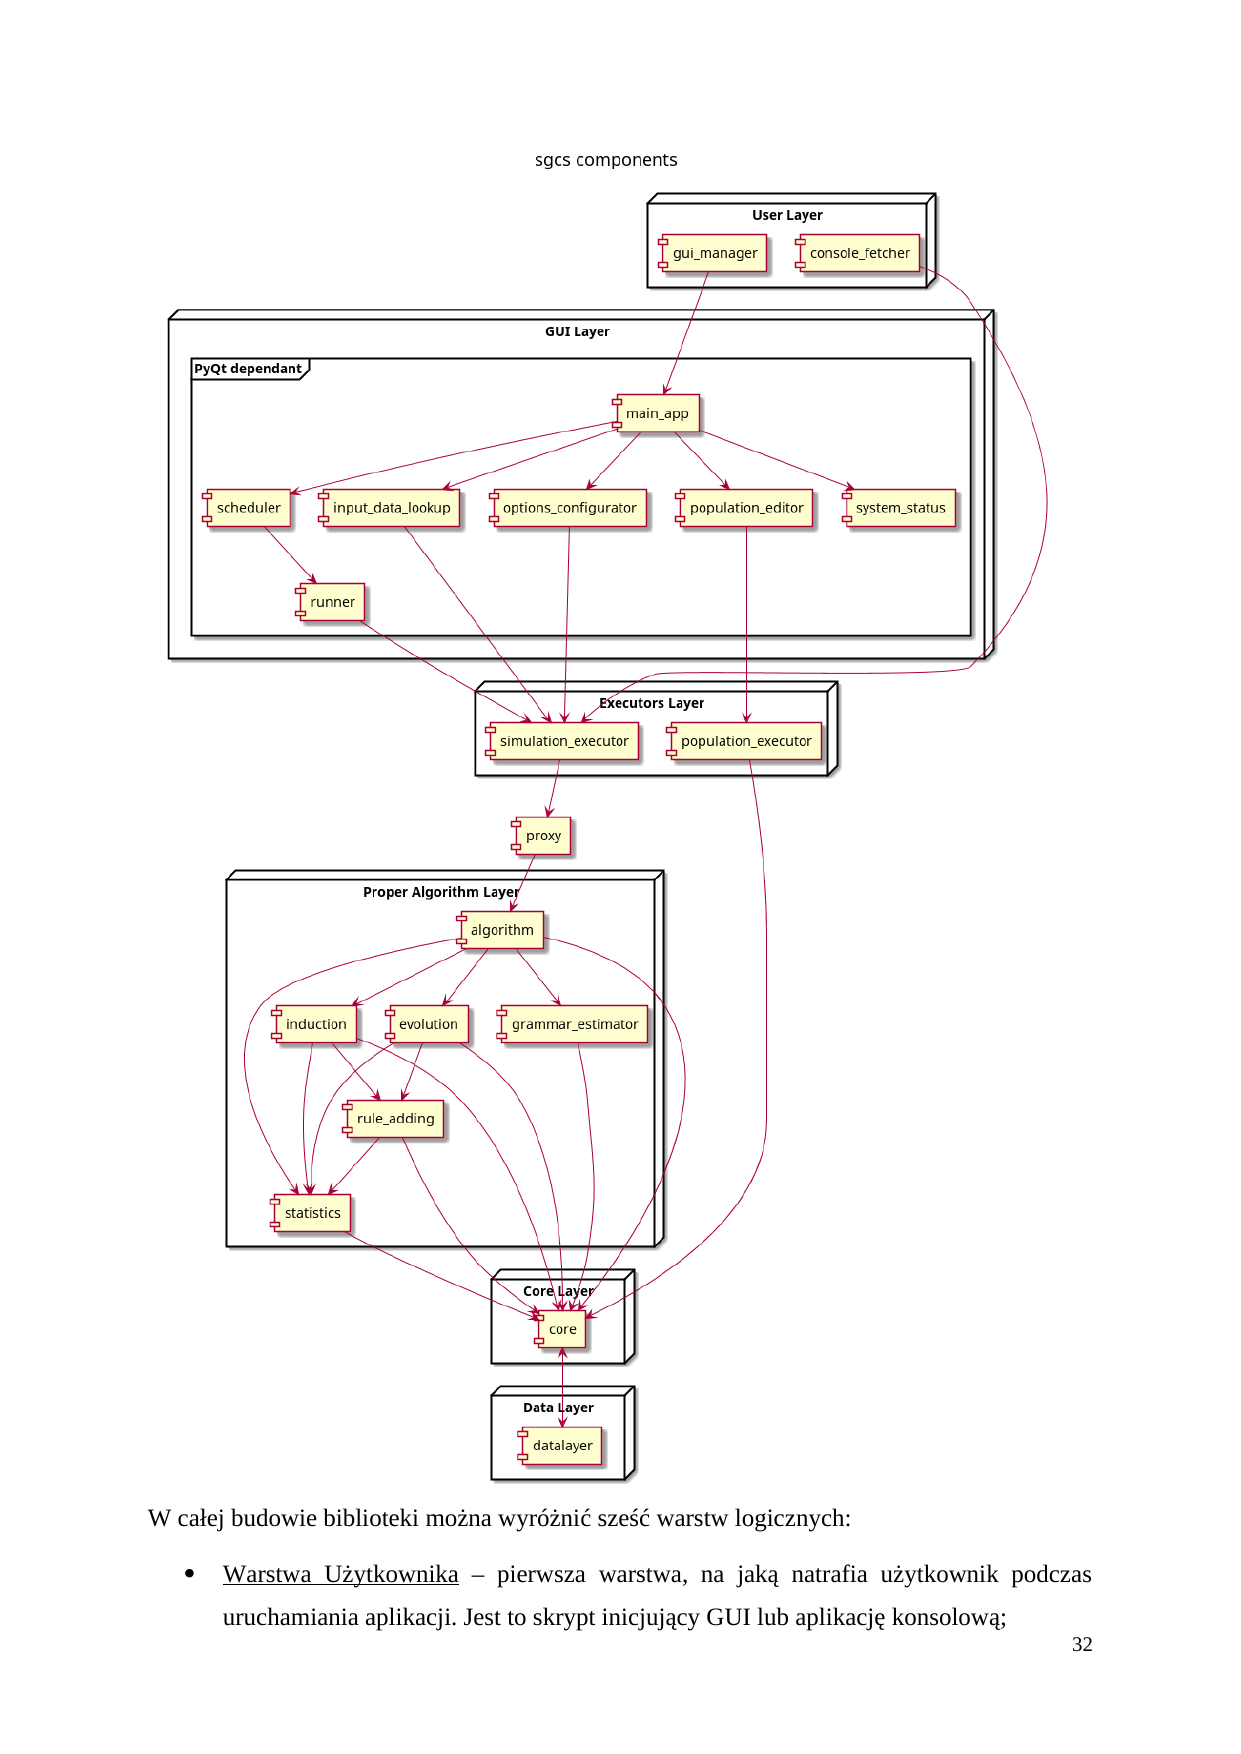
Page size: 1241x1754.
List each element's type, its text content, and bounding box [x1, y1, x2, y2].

picture [147, 147, 1093, 1489]
text W całej budowie biblioteki można wyróżnić sześć warstw logicznych: [148, 1489, 1093, 1532]
list Warstwa Użytkownika – pierwsza warstwa, na jaką natrafia użytkownik podczas uruchamiania aplikacji. Jest to skrypt inicjujący GUI lub aplikację konsolową; [185, 1559, 1093, 1631]
